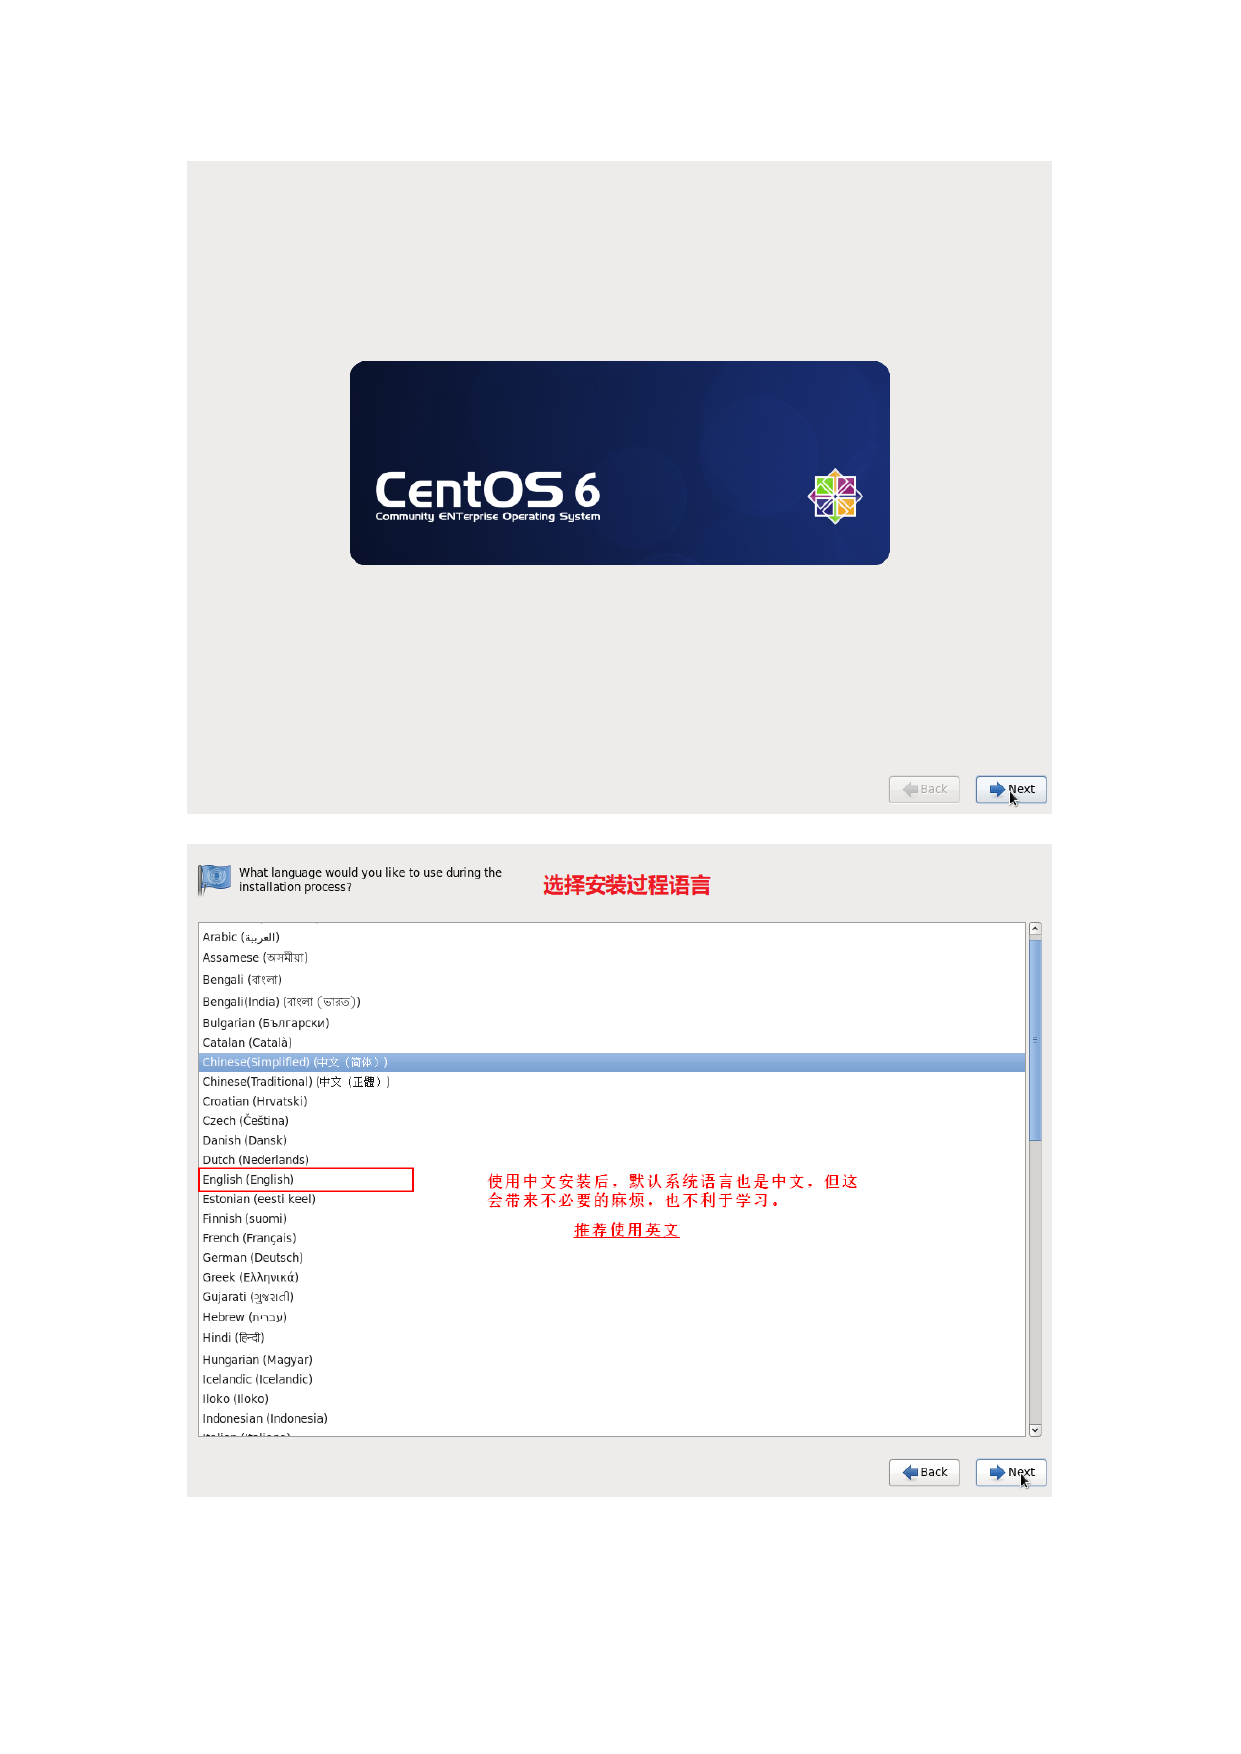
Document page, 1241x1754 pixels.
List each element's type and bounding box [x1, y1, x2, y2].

picture [187, 844, 1052, 1497]
picture [187, 161, 1052, 814]
